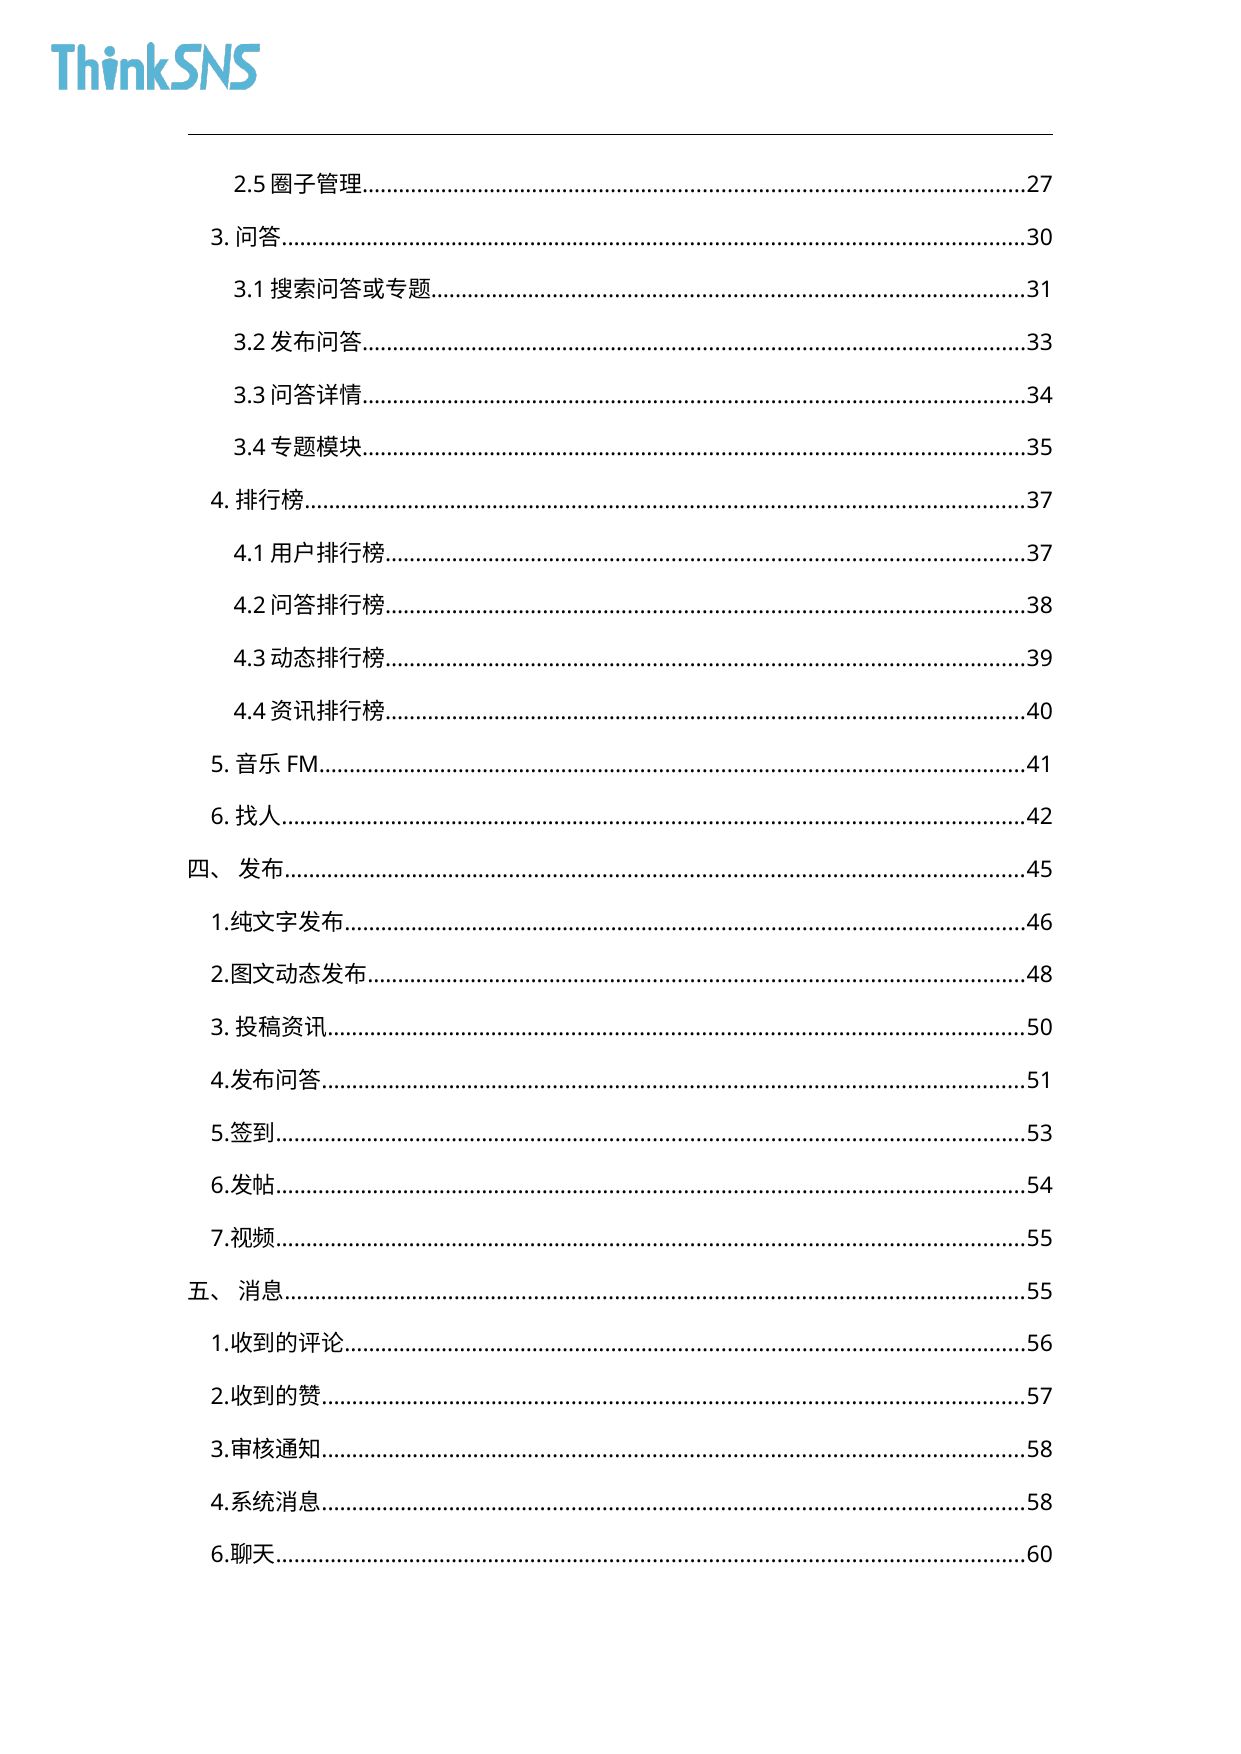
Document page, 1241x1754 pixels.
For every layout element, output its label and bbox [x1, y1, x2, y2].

picture [43, 40, 269, 94]
